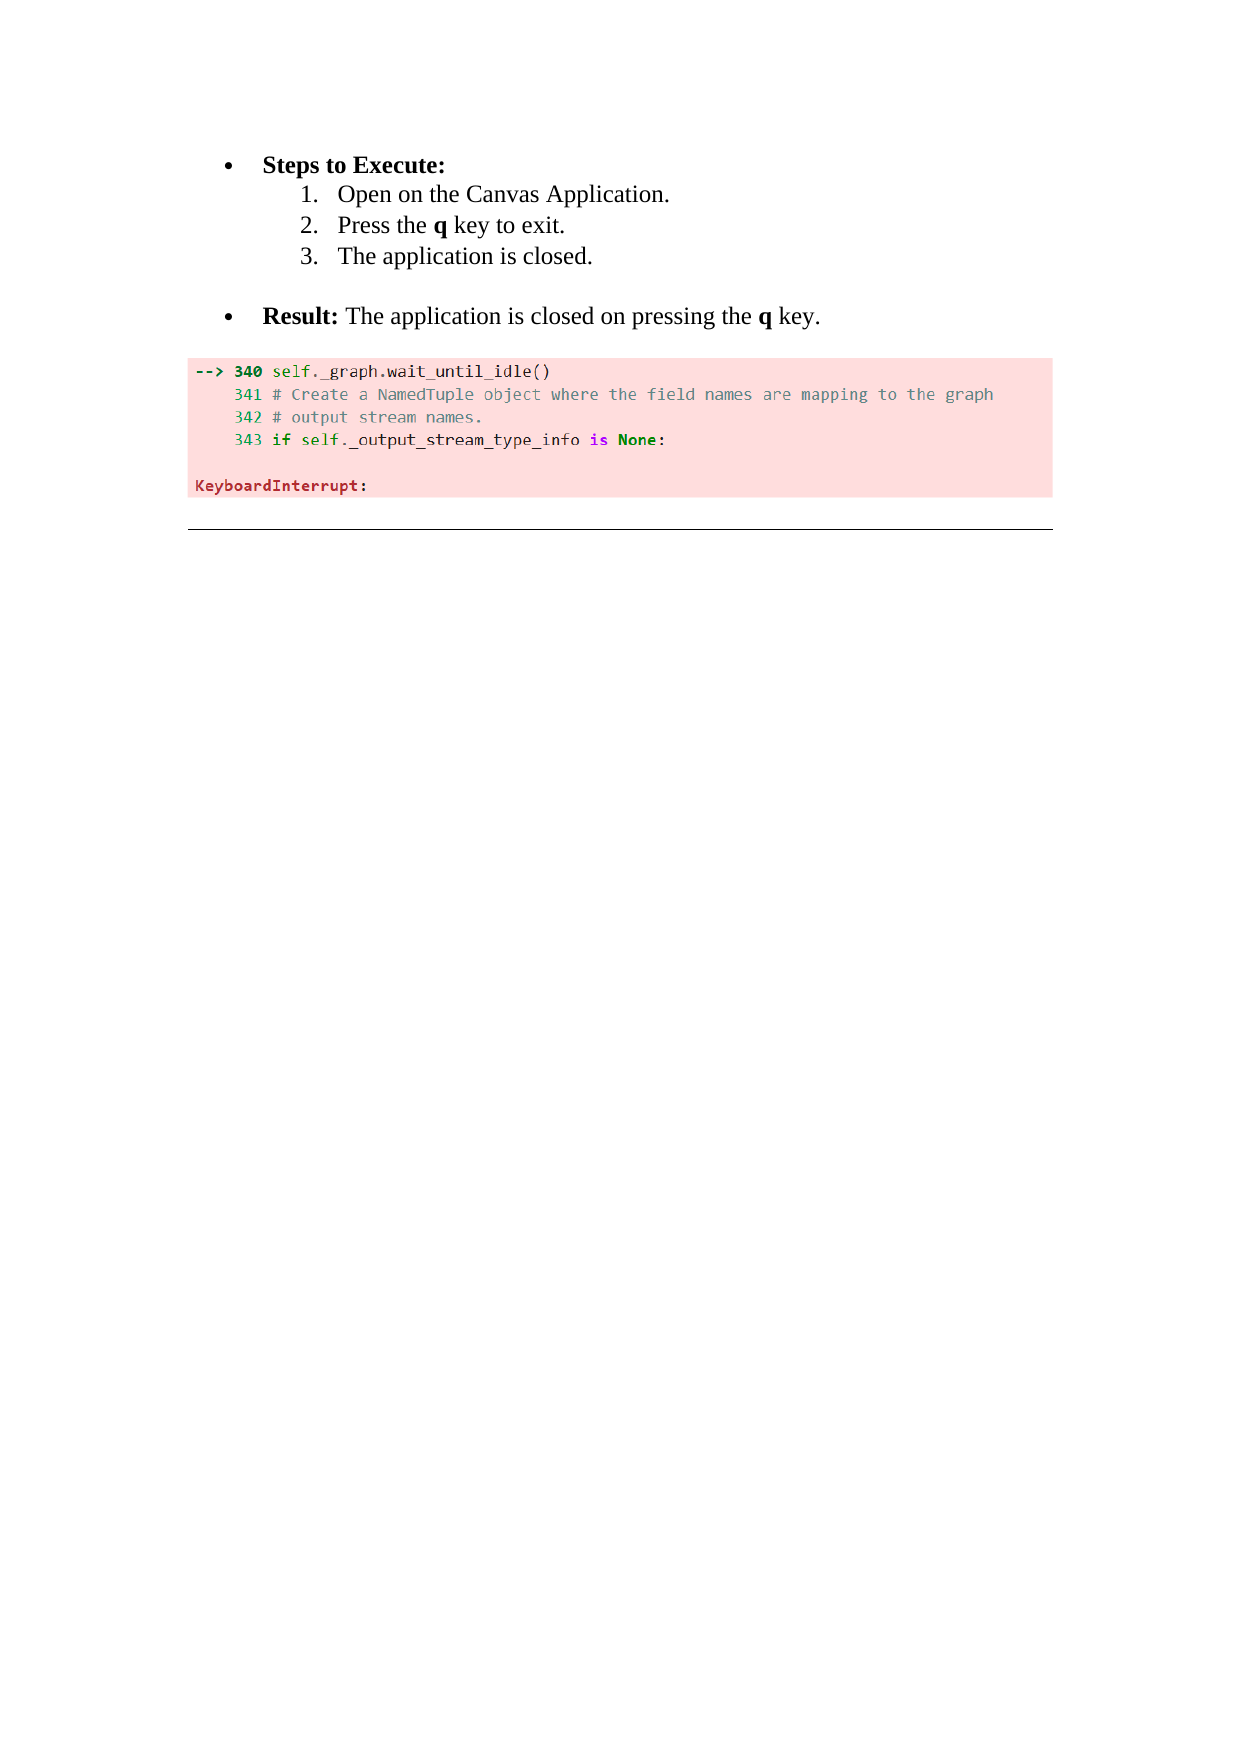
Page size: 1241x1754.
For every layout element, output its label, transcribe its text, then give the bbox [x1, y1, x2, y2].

list Open on the Canvas Application. [300, 179, 1053, 207]
picture [187, 358, 1053, 498]
list The application is closed. [300, 241, 1053, 269]
list Result: The application is closed on pressing the q key. [225, 301, 1053, 330]
list Press the q key to exit. [300, 210, 1053, 238]
list Steps to Execute: [225, 150, 1053, 179]
